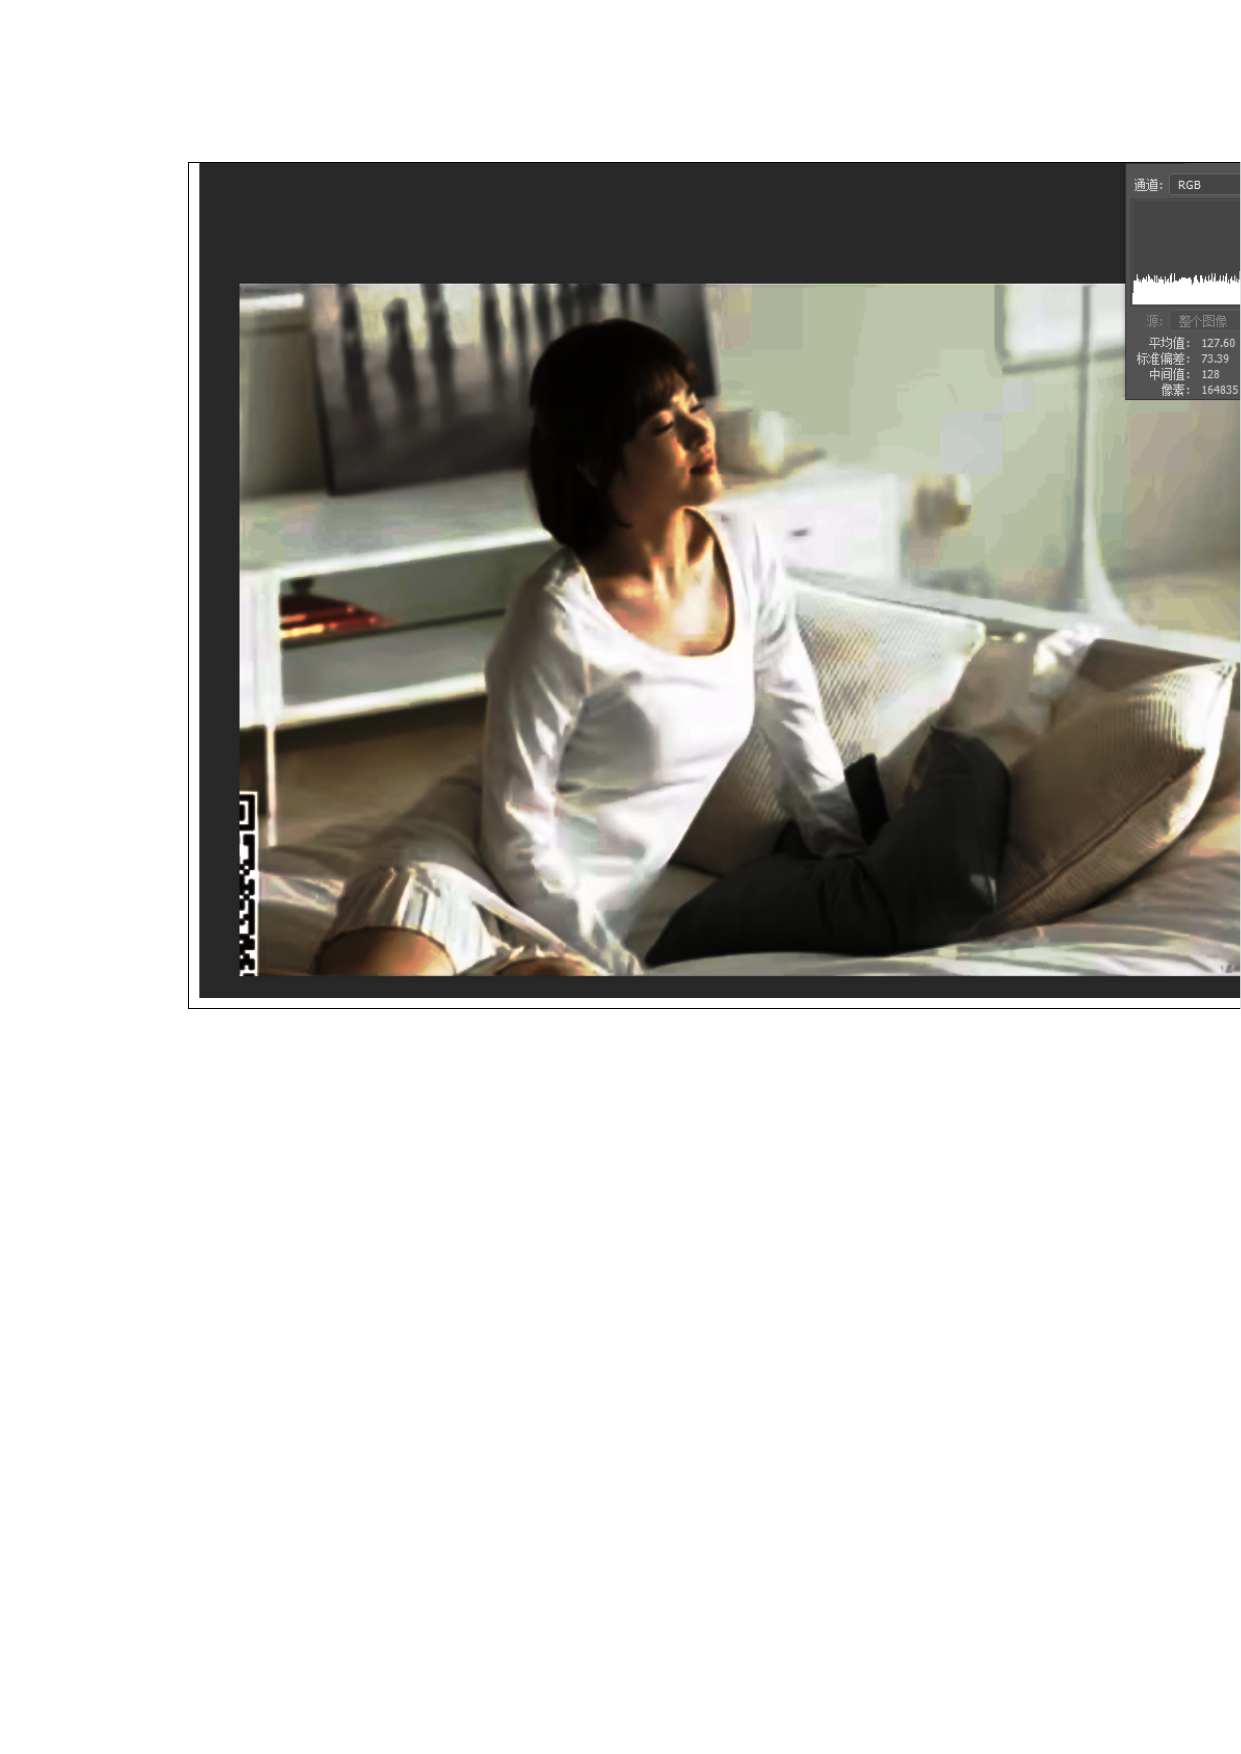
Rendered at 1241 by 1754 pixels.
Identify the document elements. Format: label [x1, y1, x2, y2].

picture [199, 163, 1241, 998]
table_cell [189, 163, 1240, 1008]
